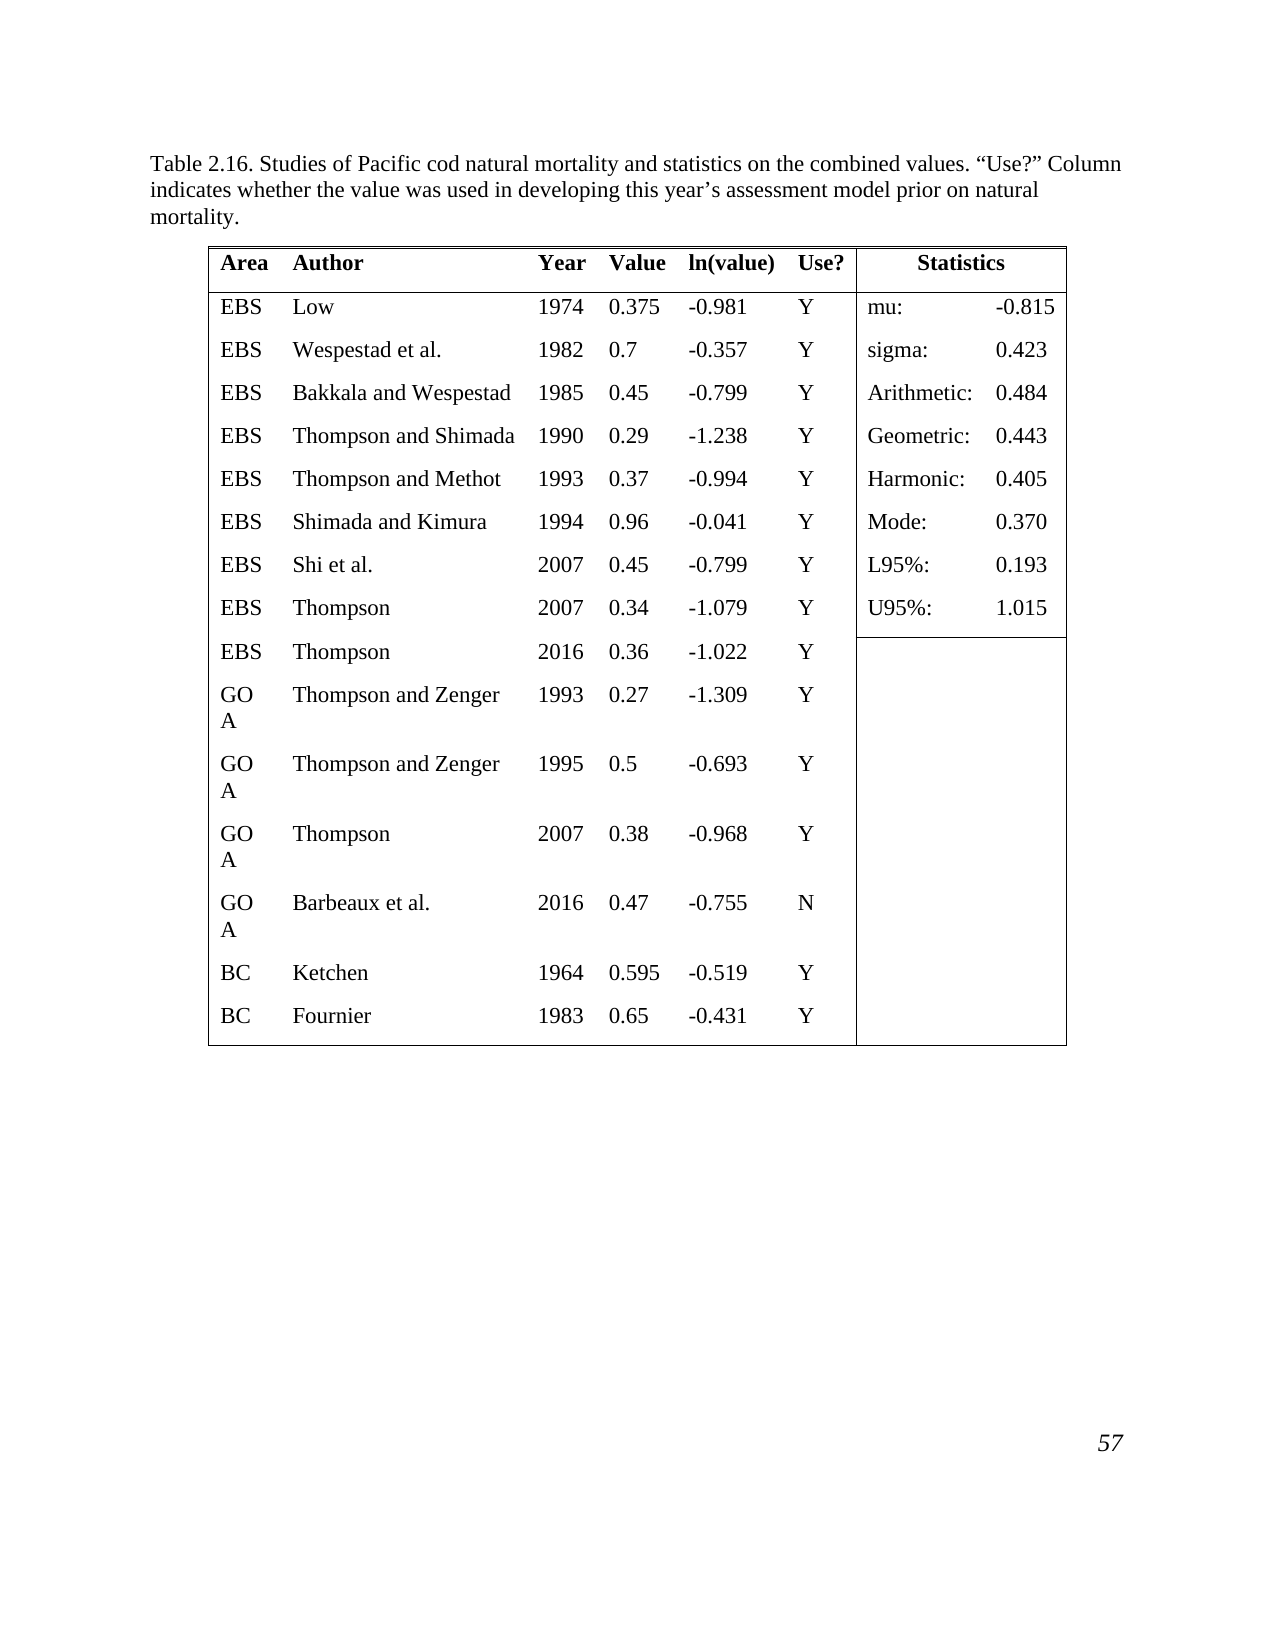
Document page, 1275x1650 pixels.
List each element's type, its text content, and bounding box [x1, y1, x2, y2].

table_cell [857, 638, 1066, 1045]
text Table 2.16. Studies of Pacific cod natural mortality and statistics on the combined values. “Use?” Column indicates whether the value was used in developing this year’s assessment model prior on natural mortality. [150, 150, 1125, 229]
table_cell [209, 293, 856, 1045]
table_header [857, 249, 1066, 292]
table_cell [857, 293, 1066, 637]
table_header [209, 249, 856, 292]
